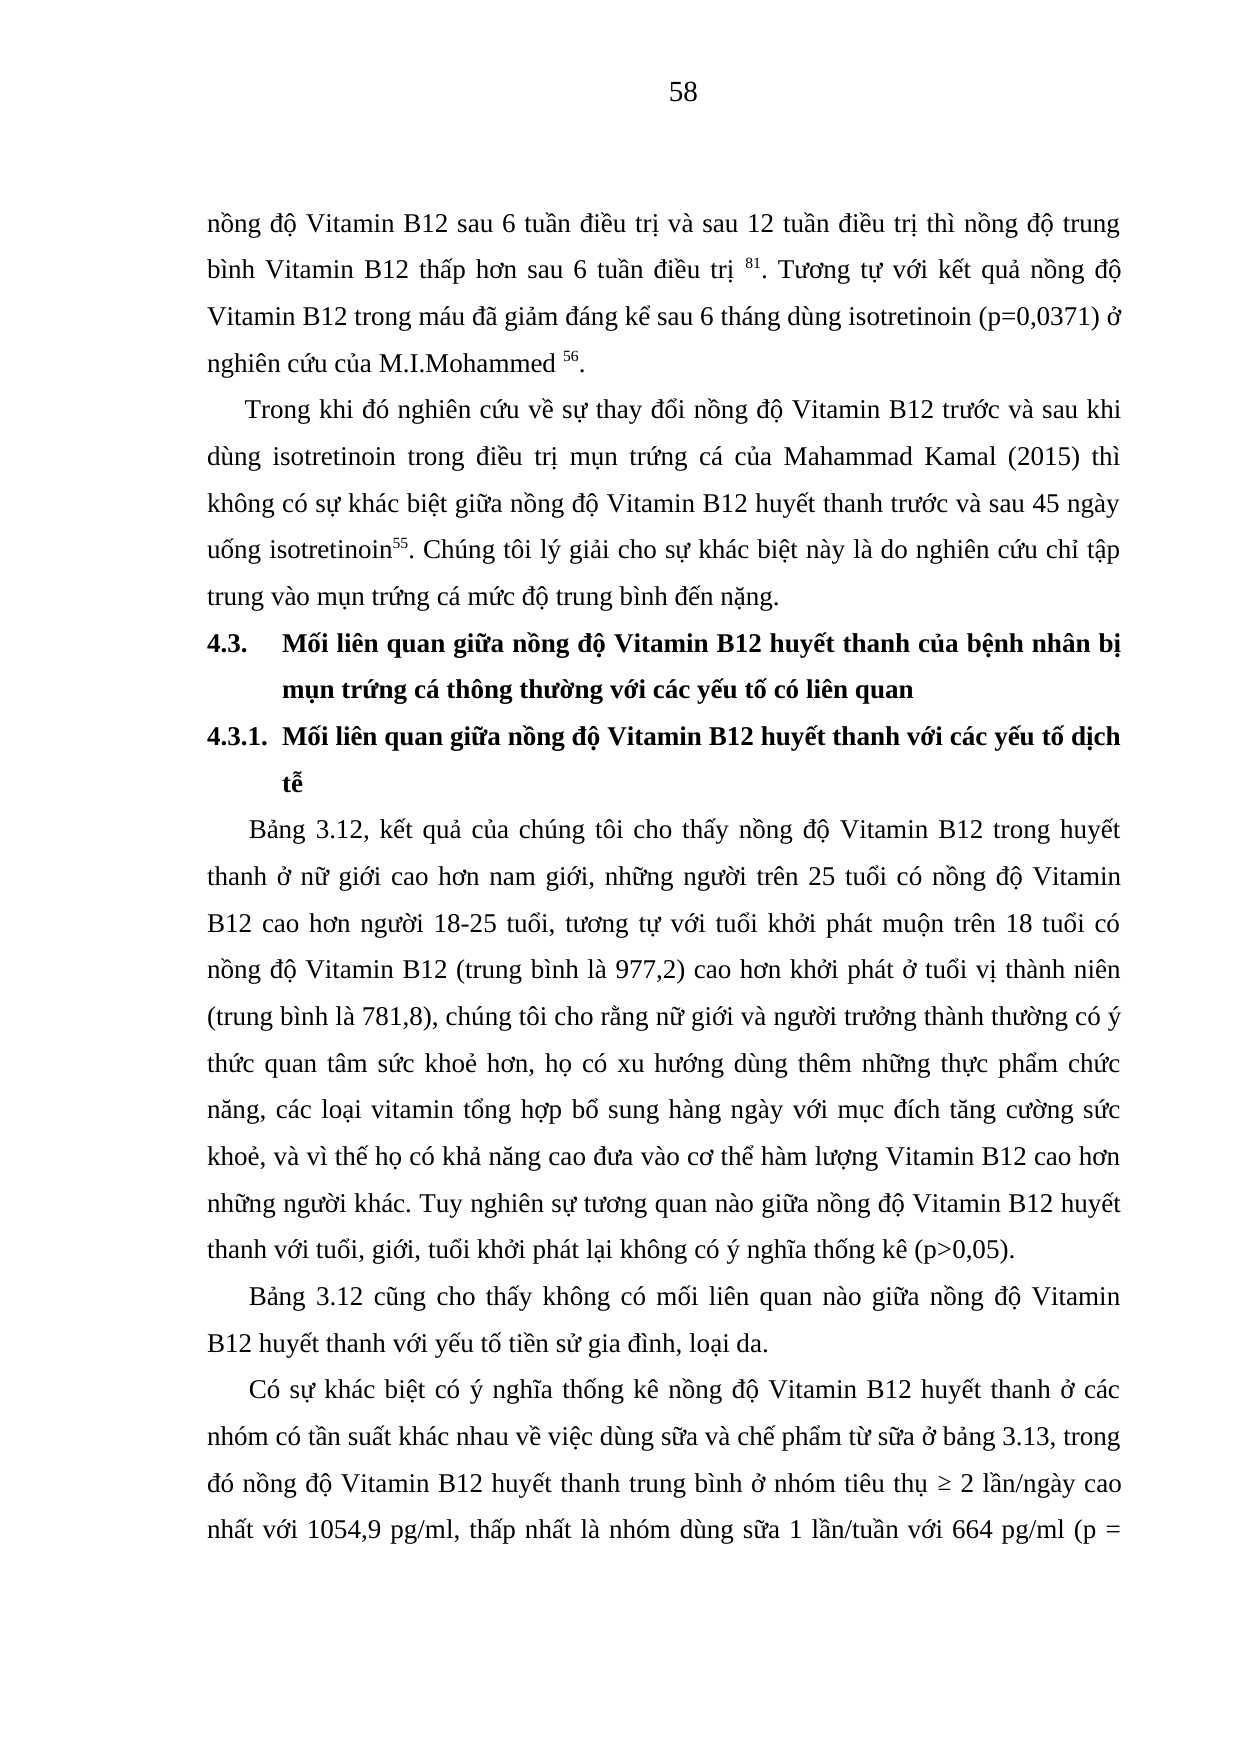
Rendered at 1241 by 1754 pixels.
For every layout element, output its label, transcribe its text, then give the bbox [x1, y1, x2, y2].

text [207, 1373, 1122, 1544]
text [207, 207, 1122, 378]
text Bảng 3.12, kết quả của chúng tôi cho thấy nồng độ Vitamin B12 trong huyết thanh ở nữ giới cao hơn nam giới, những người trên 25 tuổi có nồng độ Vitamin B12 cao hơn người 18-25 tuổi, tương tự với tuổi khởi phát muộn trên 18 tuổi có nồng độ Vitamin B12 (trung bình là 977,2) cao hơn khởi phát ở tuổi vị thành niên (trung bình là 781,8), chúng tôi cho rằng nữ giới và người trưởng thành thường có ý thức quan tâm sức khoẻ hơn, họ có xu hướng dùng thêm những thực phẩm chức năng, các loại vitamin tổng hợp bổ sung hàng ngày với mục đích tăng cường sức khoẻ, và vì thế họ có khả năng cao đưa vào cơ thể hàm lượng Vitamin B12 cao hơn những người khác. Tuy nghiên sự tương quan nào giữa nồng độ Vitamin B12 huyết thanh với tuổi, giới, tuổi khởi phát lại không có ý nghĩa thống kê (p>0,05). [207, 813, 1122, 1264]
text Trong khi đó nghiên cứu về sự thay đổi nồng độ Vitamin B12 trước và sau khi dùng isotretinoin trong điều trị mụn trứng cá của Mahammad Kamal (2015) thì không có sự khác biệt giữa nồng độ Vitamin B12 huyết thanh trước và sau 45 ngày uống isotretinoin. Chúng tôi lý giải cho sự khác biệt này là do nghiên cứu chỉ tập trung vào mụn trứng cá mức độ trung bình đến nặng. [207, 393, 1122, 611]
list Mối liên quan giữa nồng độ Vitamin B12 huyết thanh của bệnh nhân bị mụn trứng cá thông thường với các yếu tố có liên quan [207, 627, 1122, 704]
text Bảng 3.12 cũng cho thấy không có mối liên quan nào giữa nồng độ Vitamin B12 huyết thanh với yếu tố tiền sử gia đình, loại da. [207, 1280, 1122, 1358]
list Mối liên quan giữa nồng độ Vitamin B12 huyết thanh với các yếu tố dịch tễ [207, 720, 1122, 798]
